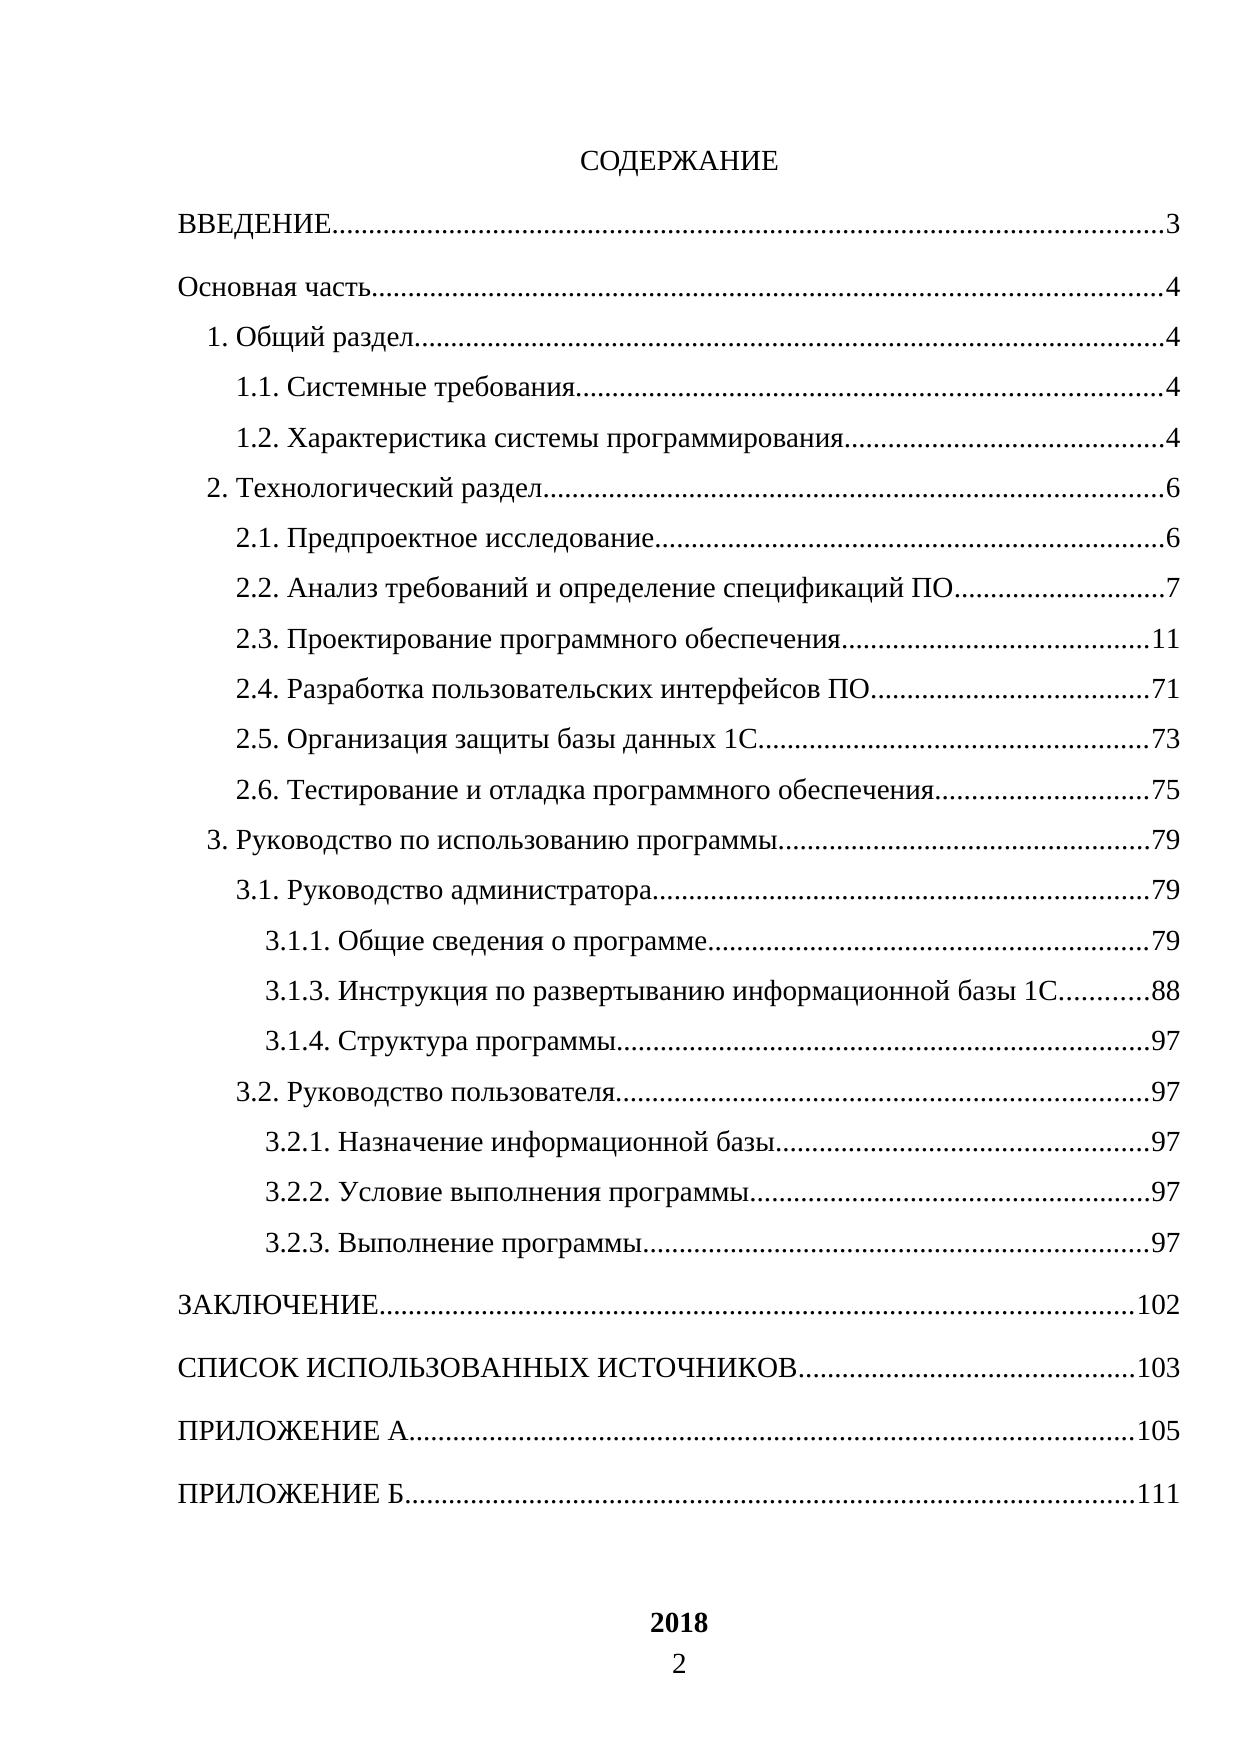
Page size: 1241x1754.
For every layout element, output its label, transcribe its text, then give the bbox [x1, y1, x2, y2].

text 2.3. Проектирование программного обеспечения 11 [236, 621, 1181, 654]
text 3.2. Руководство пользователя 97 [236, 1074, 1181, 1107]
text 3.1. Руководство администратора 79 [236, 872, 1181, 906]
text 2.2. Анализ требований и определение спецификаций ПО 7 [287, 571, 1181, 604]
text 3.2.2. Условие выполнения программы 97 [265, 1174, 1181, 1208]
text 2. Технологический раздел 6 [206, 470, 1181, 503]
text 3.1.4. Структура программы 97 [265, 1023, 1181, 1057]
text СПИСОК ИСПОЛЬЗОВАННЫХ ИСТОЧНИКОВ 103 [177, 1350, 1181, 1384]
text 3. Руководство по использованию программы 79 [206, 822, 1181, 856]
text 3.2.3. Выполнение программы 97 [265, 1225, 1181, 1258]
text 3.1.1. Общие сведения о программе 79 [265, 923, 1181, 956]
text 3.1.3. Инструкция по развертыванию информационной базы 1С 88 [265, 973, 1181, 1007]
text ВВЕДЕНИЕ 3 [177, 206, 1181, 239]
text Основная часть 4 [177, 269, 1181, 302]
text ПРИЛОЖЕНИЕ А 105 [177, 1413, 1181, 1447]
text ЗАКЛЮЧЕНИЕ 102 [177, 1287, 1181, 1321]
text 1.1. Системные требования 4 [236, 369, 1181, 403]
text 2.1. Предпроектное исследование 6 [236, 520, 1181, 554]
text 2.5. Организация защиты базы данных 1С 73 [236, 722, 1181, 755]
text 3.2.1. Назначение информационной базы 97 [265, 1124, 1181, 1158]
text 1. Общий раздел 4 [206, 319, 1181, 353]
table_header 2018 [639, 1605, 719, 1638]
text 2.4. Разработка пользовательских интерфейсов ПО 71 [236, 671, 1181, 705]
text 2.6. Тестирование и отладка программного обеспечения 75 [236, 772, 1181, 805]
text ПРИЛОЖЕНИЕ Б 111 [177, 1476, 1181, 1509]
text 1.2. Характеристика системы программирования 4 [236, 420, 1181, 453]
subtitle СОДЕРЖАНИЕ [177, 143, 1181, 177]
